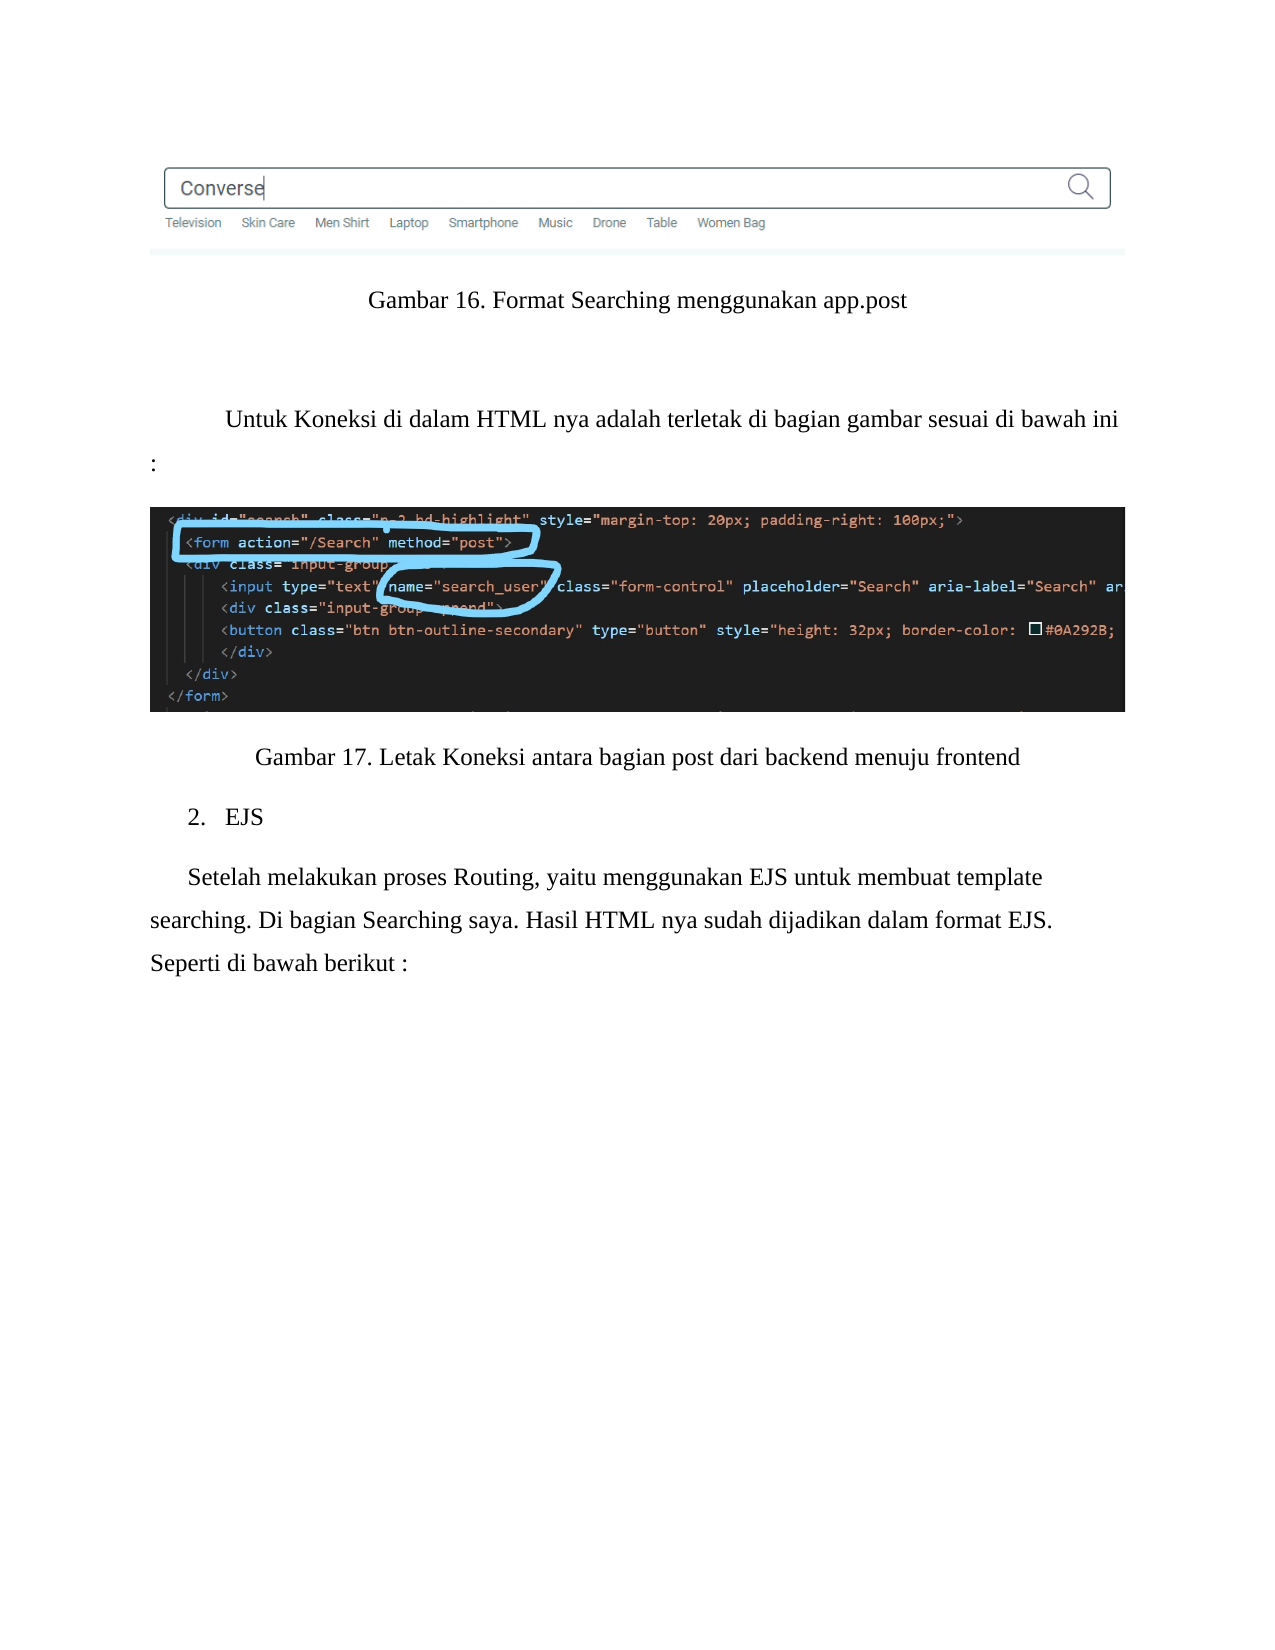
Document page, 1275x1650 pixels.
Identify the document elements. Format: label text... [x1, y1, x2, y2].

text Setelah melakukan proses Routing, yaitu menggunakan EJS untuk membuat template searching. Di bagian Searching saya. Hasil HTML nya sudah dijadikan dalam format EJS. Seperti di bawah berikut : [150, 862, 1125, 977]
picture [150, 507, 1125, 712]
text Gambar 17. Letak Koneksi antara bagian post dari backend menuju frontend [150, 742, 1125, 771]
text Gambar 16. Format Searching menggunakan app.post [150, 285, 1125, 314]
list EJS [187, 802, 1125, 831]
text Untuk Koneksi di dalam HTML nya adalah terletak di bagian gambar sesuai di bawah ini : [150, 404, 1125, 476]
picture [150, 150, 1125, 255]
